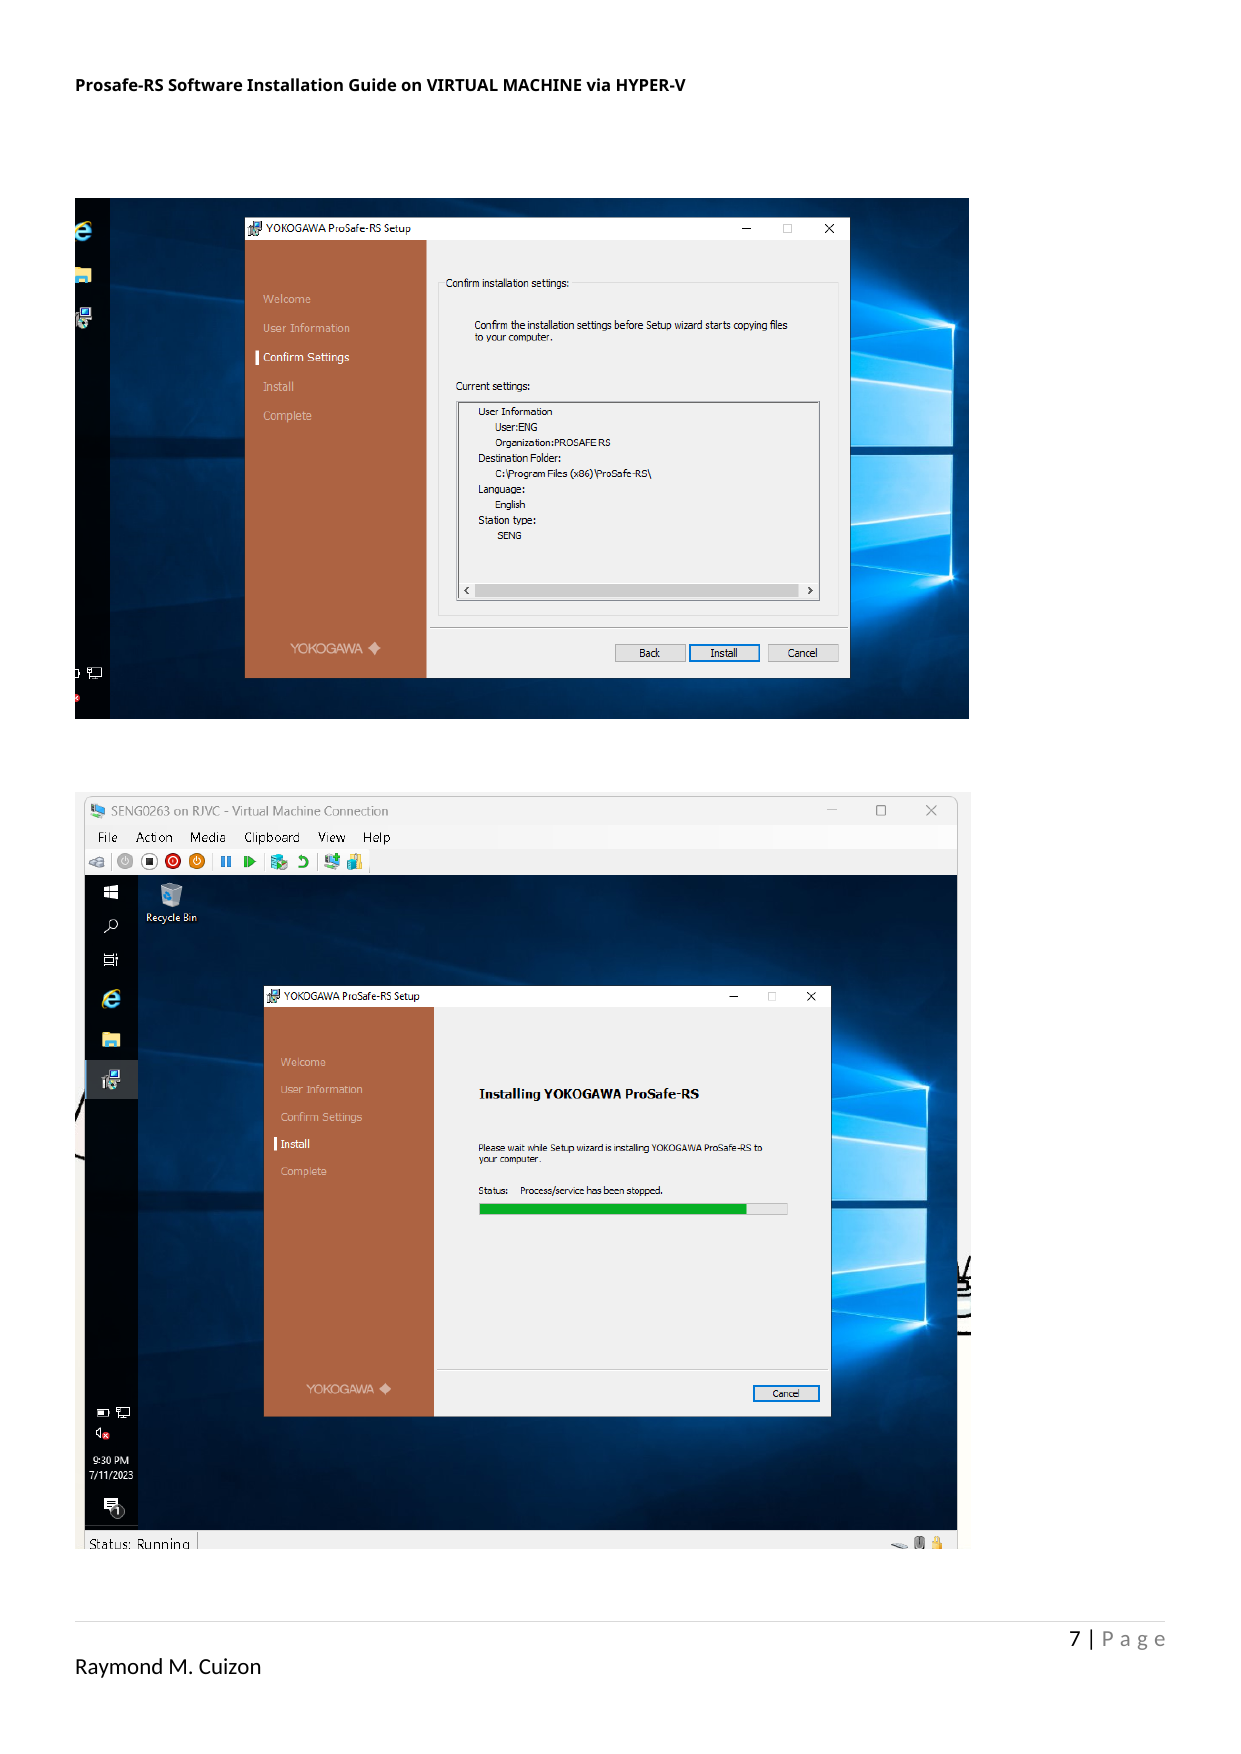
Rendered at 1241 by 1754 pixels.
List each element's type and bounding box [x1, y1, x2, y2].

picture [75, 792, 971, 1549]
picture [75, 198, 969, 719]
